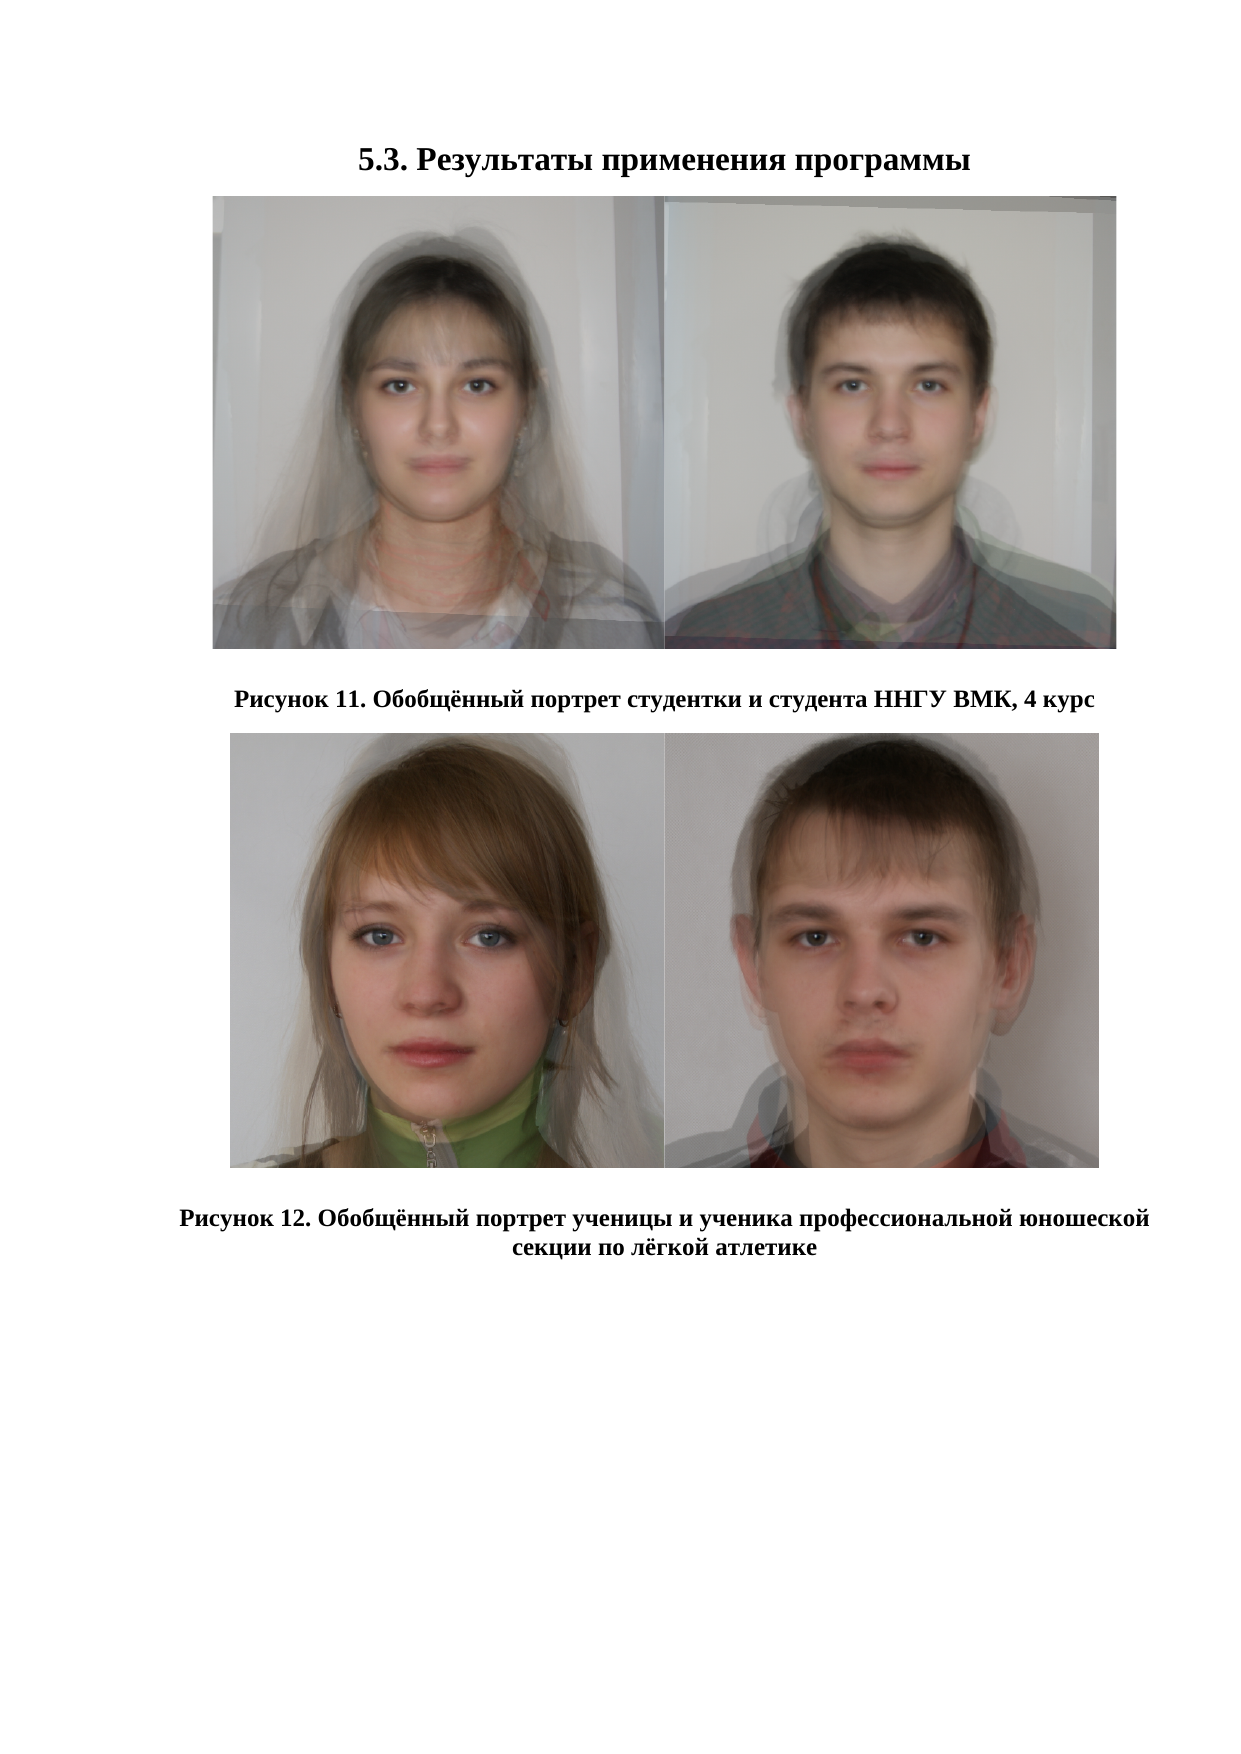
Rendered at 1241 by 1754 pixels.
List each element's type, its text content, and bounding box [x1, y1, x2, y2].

picture [230, 733, 1099, 1168]
subtitle 5.3. Результаты применения программы [177, 139, 1152, 177]
picture [212, 196, 1117, 649]
